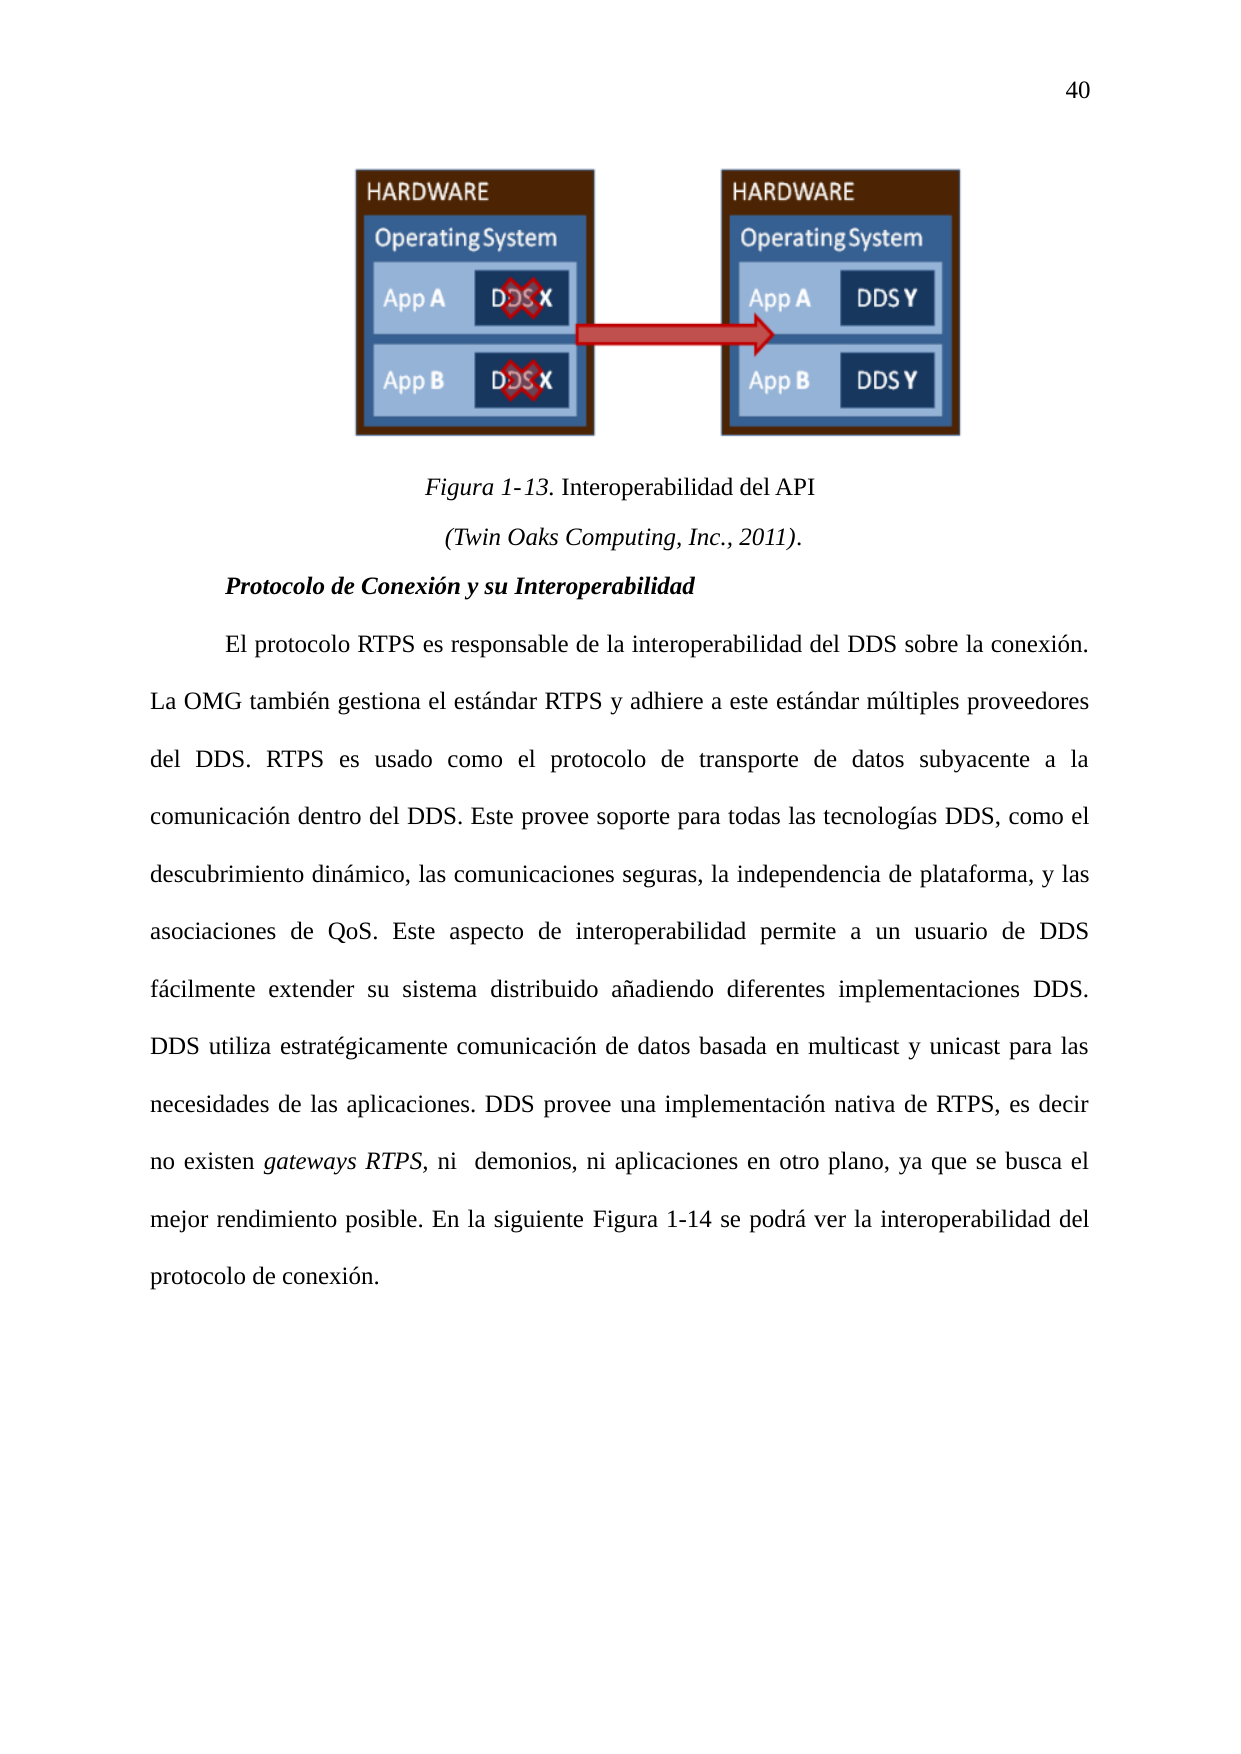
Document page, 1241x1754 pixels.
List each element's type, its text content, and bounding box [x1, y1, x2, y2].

subtitle Protocolo de Conexión y su Interoperabilidad [150, 571, 1090, 600]
text . [150, 522, 1090, 550]
text Figura 1-13. Interoperabilidad del API [150, 472, 1090, 501]
text El protocolo RTPS es responsable de la interoperabilidad del DDS sobre la conexión. La OMG también gestiona el estándar RTPS y adhiere a este estándar múltiples proveedores del DDS. RTPS es usado como el protocolo de transporte de datos subyacente a la comunicación dentro del DDS. Este provee soporte para todas las tecnologías DDS, como el descubrimiento dinámico, las comunicaciones seguras, la independencia de plataforma, y las asociaciones de QoS. Este aspecto de interoperabilidad permite a un usuario de DDS fácilmente extender su sistema distribuido añadiendo diferentes implementaciones DDS. DDS utiliza estratégicamente comunicación de datos basada en multicast y unicast para las necesidades de las aplicaciones. DDS provee una implementación nativa de RTPS, es decir no existen gateways RTPS, ni demonios, ni aplicaciones en otro plano, ya que se busca el mejor rendimiento posible. En la siguiente Figura 1-14 se podrá ver la interoperabilidad del protocolo de conexión. [150, 629, 1090, 1290]
